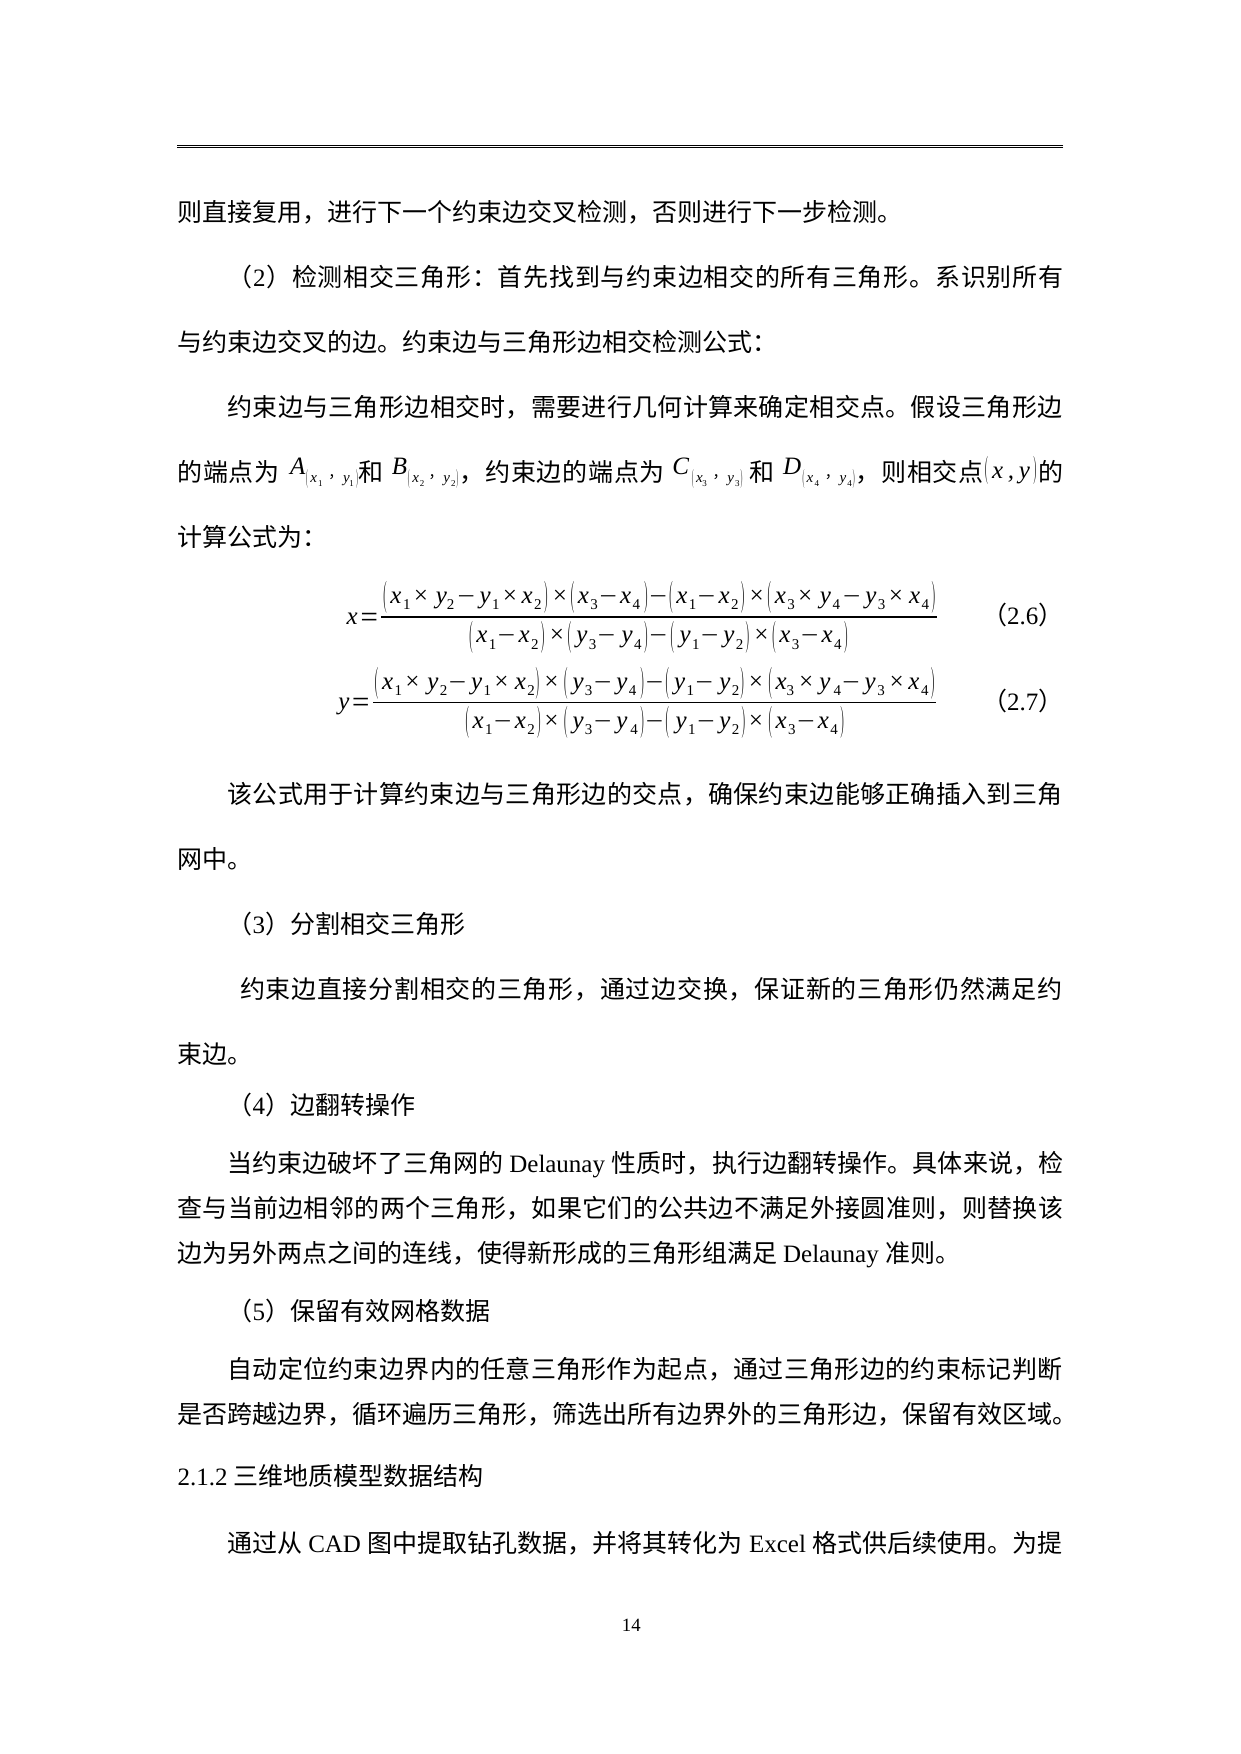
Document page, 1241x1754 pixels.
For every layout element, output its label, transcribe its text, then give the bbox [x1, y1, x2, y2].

text （4）边翻转操作 [177, 1085, 1063, 1122]
text 自动定位约束边界内的任意三角形作为起点，通过三角形边的约束标记判断是否跨越边界，循环遍历三角形，筛选出所有边界外的三角形边，保留有效区域。 [177, 1349, 1063, 1431]
text 约束边直接分割相交的三角形，通过边交换，保证新的三角形仍然满足约束边。 [177, 955, 1063, 1085]
text （3）分割相交三角形 [177, 890, 1063, 955]
text （2.6） [177, 568, 1063, 666]
text （5）保留有效网格数据 [177, 1292, 1063, 1328]
text 约束边与三角形边相交时，需要进行几何计算来确定相交点。假设三角形边的端点为 和 ，约束边的端点为 和 ，则相交点的计算公式为： [177, 373, 1063, 568]
text 当约束边破坏了三角网的 Delaunay 性质时，执行边翻转操作。具体来说，检查与当前边相邻的两个三角形，如果它们的公共边不满足外接圆准则，则替换该边为另外两点之间的连线，使得新形成的三角形组满足 Delaunay 准则。 [177, 1143, 1063, 1270]
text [177, 1523, 1063, 1559]
text 2.1.2 三维地质模型数据结构 [177, 1456, 1063, 1493]
text （2）检测相交三角形：首先找到与约束边相交的所有三角形。系识别所有与约束边交叉的边。约束边与三角形边相交检测公式： [177, 243, 1063, 373]
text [177, 178, 1063, 243]
text （2.7） [177, 666, 1063, 739]
text 该公式用于计算约束边与三角形边的交点，确保约束边能够正确插入到三角网中。 [177, 760, 1063, 890]
